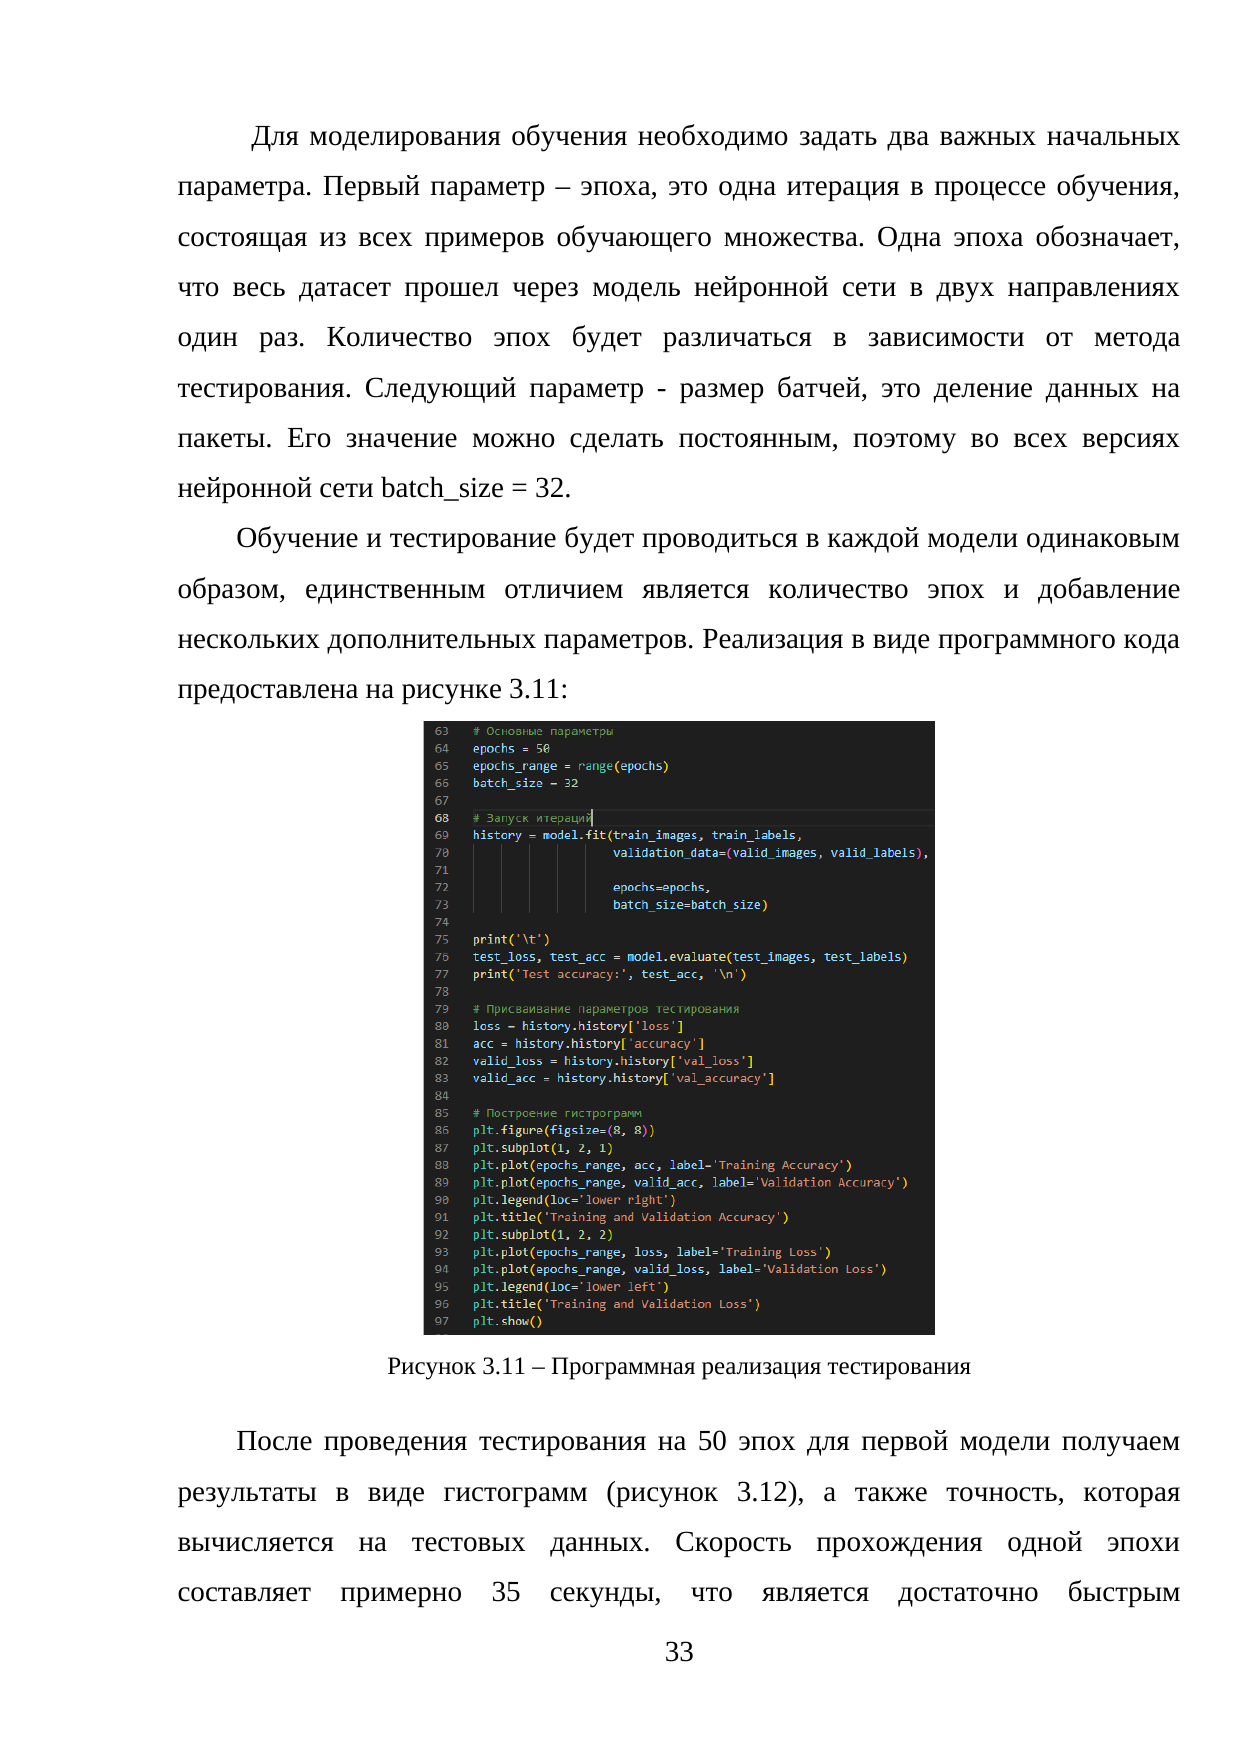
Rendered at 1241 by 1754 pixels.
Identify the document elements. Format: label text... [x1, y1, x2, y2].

text Для моделирования обучения необходимо задать два важных начальных параметра. Первый параметр – эпоха, это одна итерация в процессе обучения, состоящая из всех примеров обучающего множества. Одна эпоха обозначает, что весь датасет прошел через модель нейронной сети в двух направлениях один раз. Количество эпох будет различаться в зависимости от метода тестирования. Следующий параметр - размер батчей, это деление данных на пакеты. Его значение можно сделать постоянным, поэтому во всех версиях нейронной сети batch_size = 32. [177, 118, 1181, 504]
text Обучение и тестирование будет проводиться в каждой модели одинаковым образом, единственным отличием является количество эпох и добавление нескольких дополнительных параметров. Реализация в виде программного кода предоставлена на рисунке 3.11: [177, 521, 1181, 705]
picture [423, 721, 935, 1335]
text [177, 1423, 1181, 1608]
list Рисунок 3.11 – Программная реализация тестирования [177, 1351, 1181, 1380]
